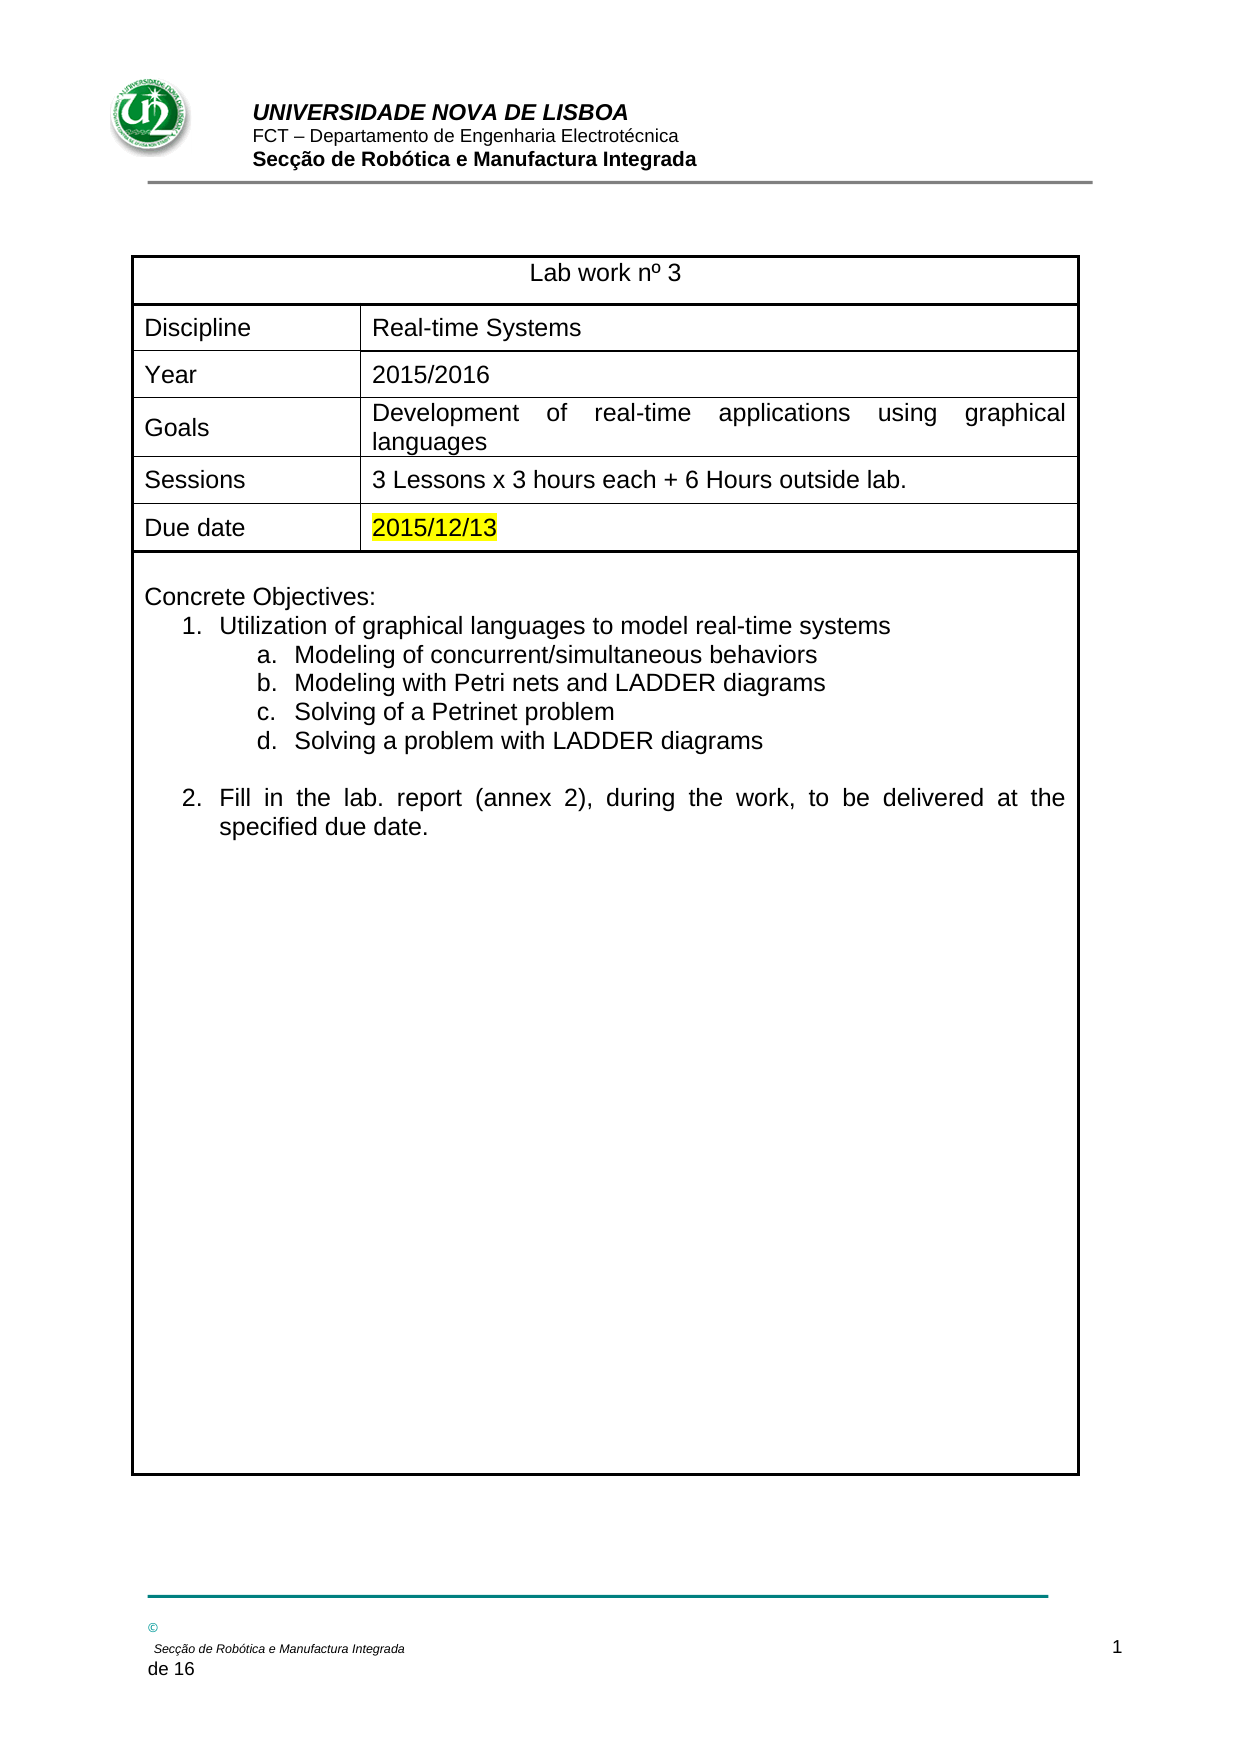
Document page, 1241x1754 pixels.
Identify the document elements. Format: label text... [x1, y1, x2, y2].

table_cell Year [134, 351, 360, 397]
table_cell Discipline [134, 306, 360, 350]
table_cell 3 Lessons x 3 hours each + 6 Hours outside lab. [361, 457, 1077, 503]
table_cell 2015/2016 [361, 352, 1077, 397]
table_cell 2015/12/13 [361, 504, 1077, 550]
table_cell Sessions [134, 457, 360, 503]
table_cell Real-time Systems [361, 306, 1077, 350]
table_cell Development of real-time applications using graphical languages [361, 398, 1077, 456]
table_cell Concrete Objectives: Utilization of graphical languages to model real-time systems Modeling of concurrent/simultaneous behaviors Modeling with Petri nets and LADDER diagrams Solving of a Petrinet problem Solving a problem with LADDER diagrams Fill in the lab. report (annex 2), during the work, to be delivered at the specified due date. [134, 553, 1077, 1473]
table_header Lab work nº 3 [134, 258, 1077, 302]
table_cell Due date [134, 504, 360, 550]
table_cell Goals [134, 398, 360, 456]
